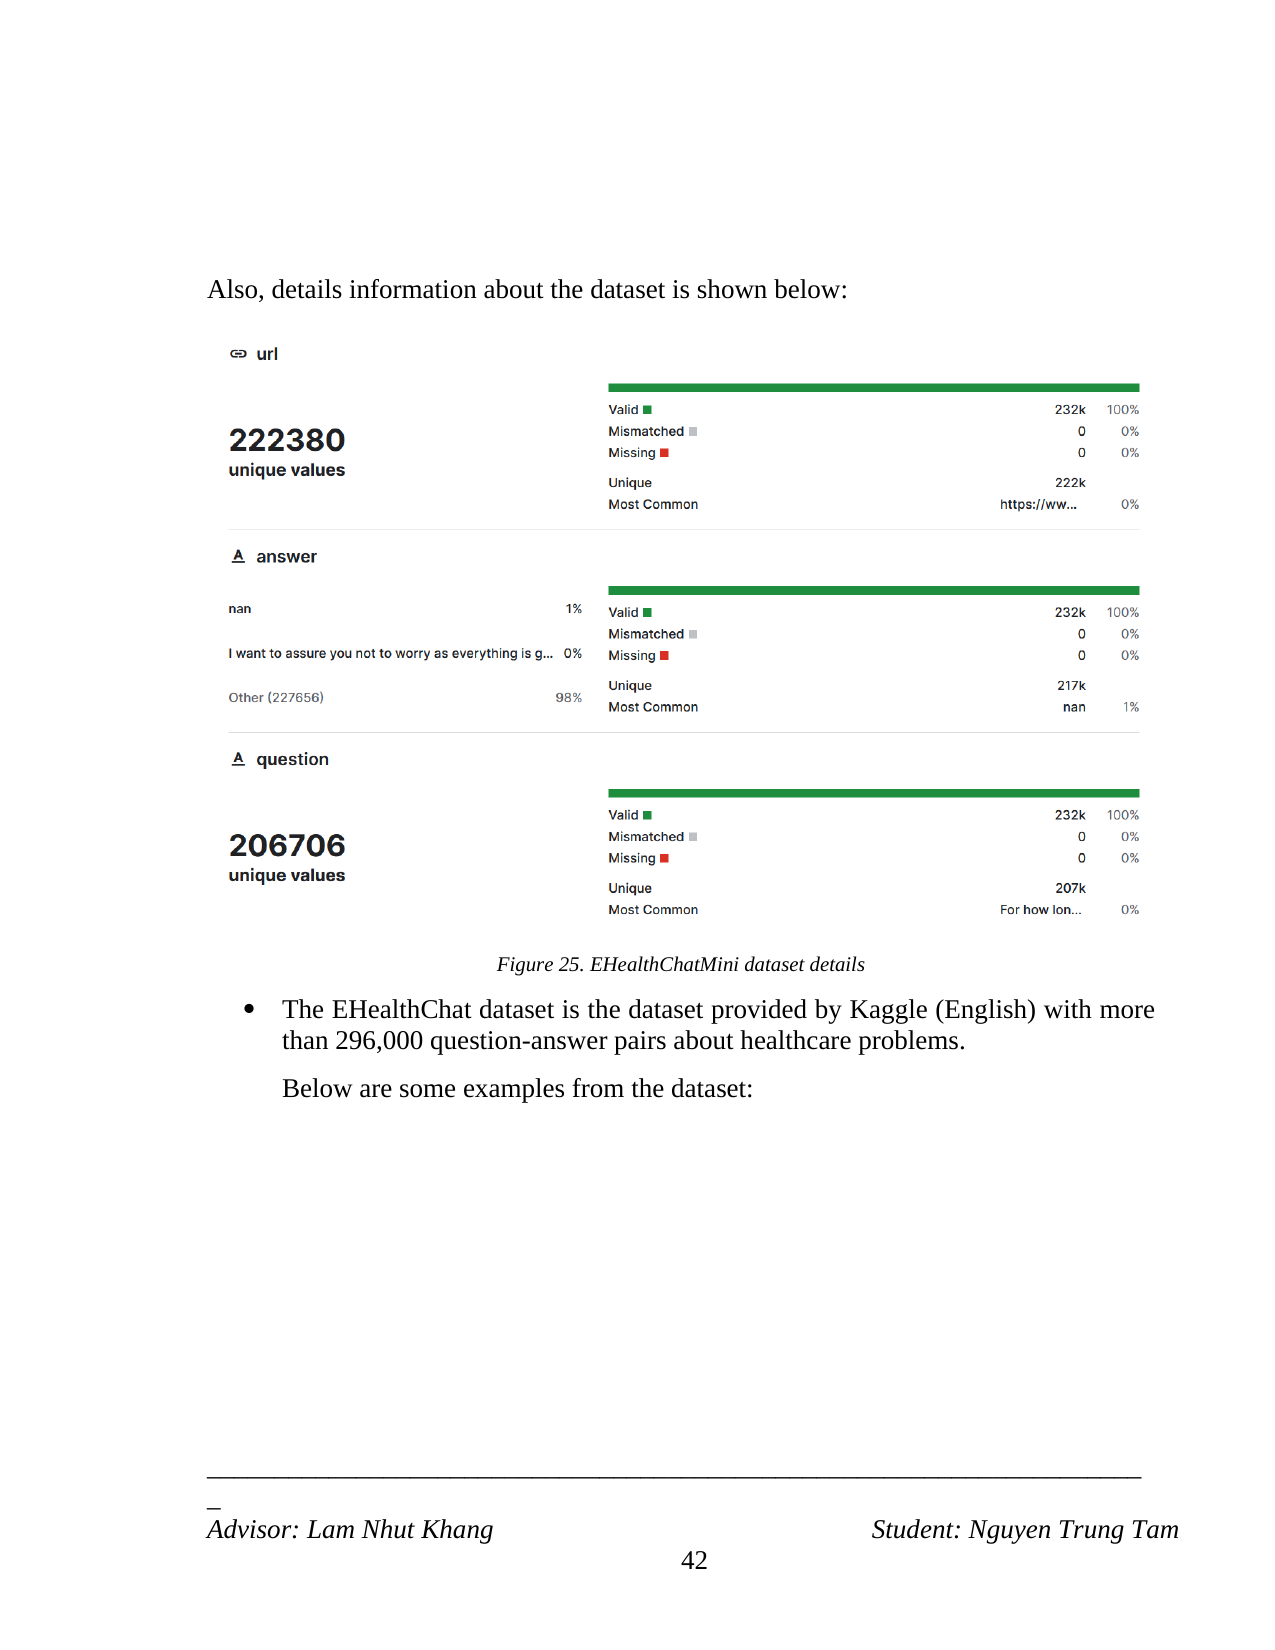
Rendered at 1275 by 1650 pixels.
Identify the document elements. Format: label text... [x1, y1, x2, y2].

text Also, details information about the dataset is shown below: [207, 273, 1157, 304]
text Below are some examples from the dataset: [207, 1072, 1157, 1103]
list The EHealthChat dataset is the dataset provided by Kaggle (English) with more than 296,000 question-answer pairs about healthcare problems. [244, 993, 1157, 1055]
text Figure 25. EHealthChatMini dataset details [207, 952, 1157, 976]
picture [206, 320, 1157, 936]
